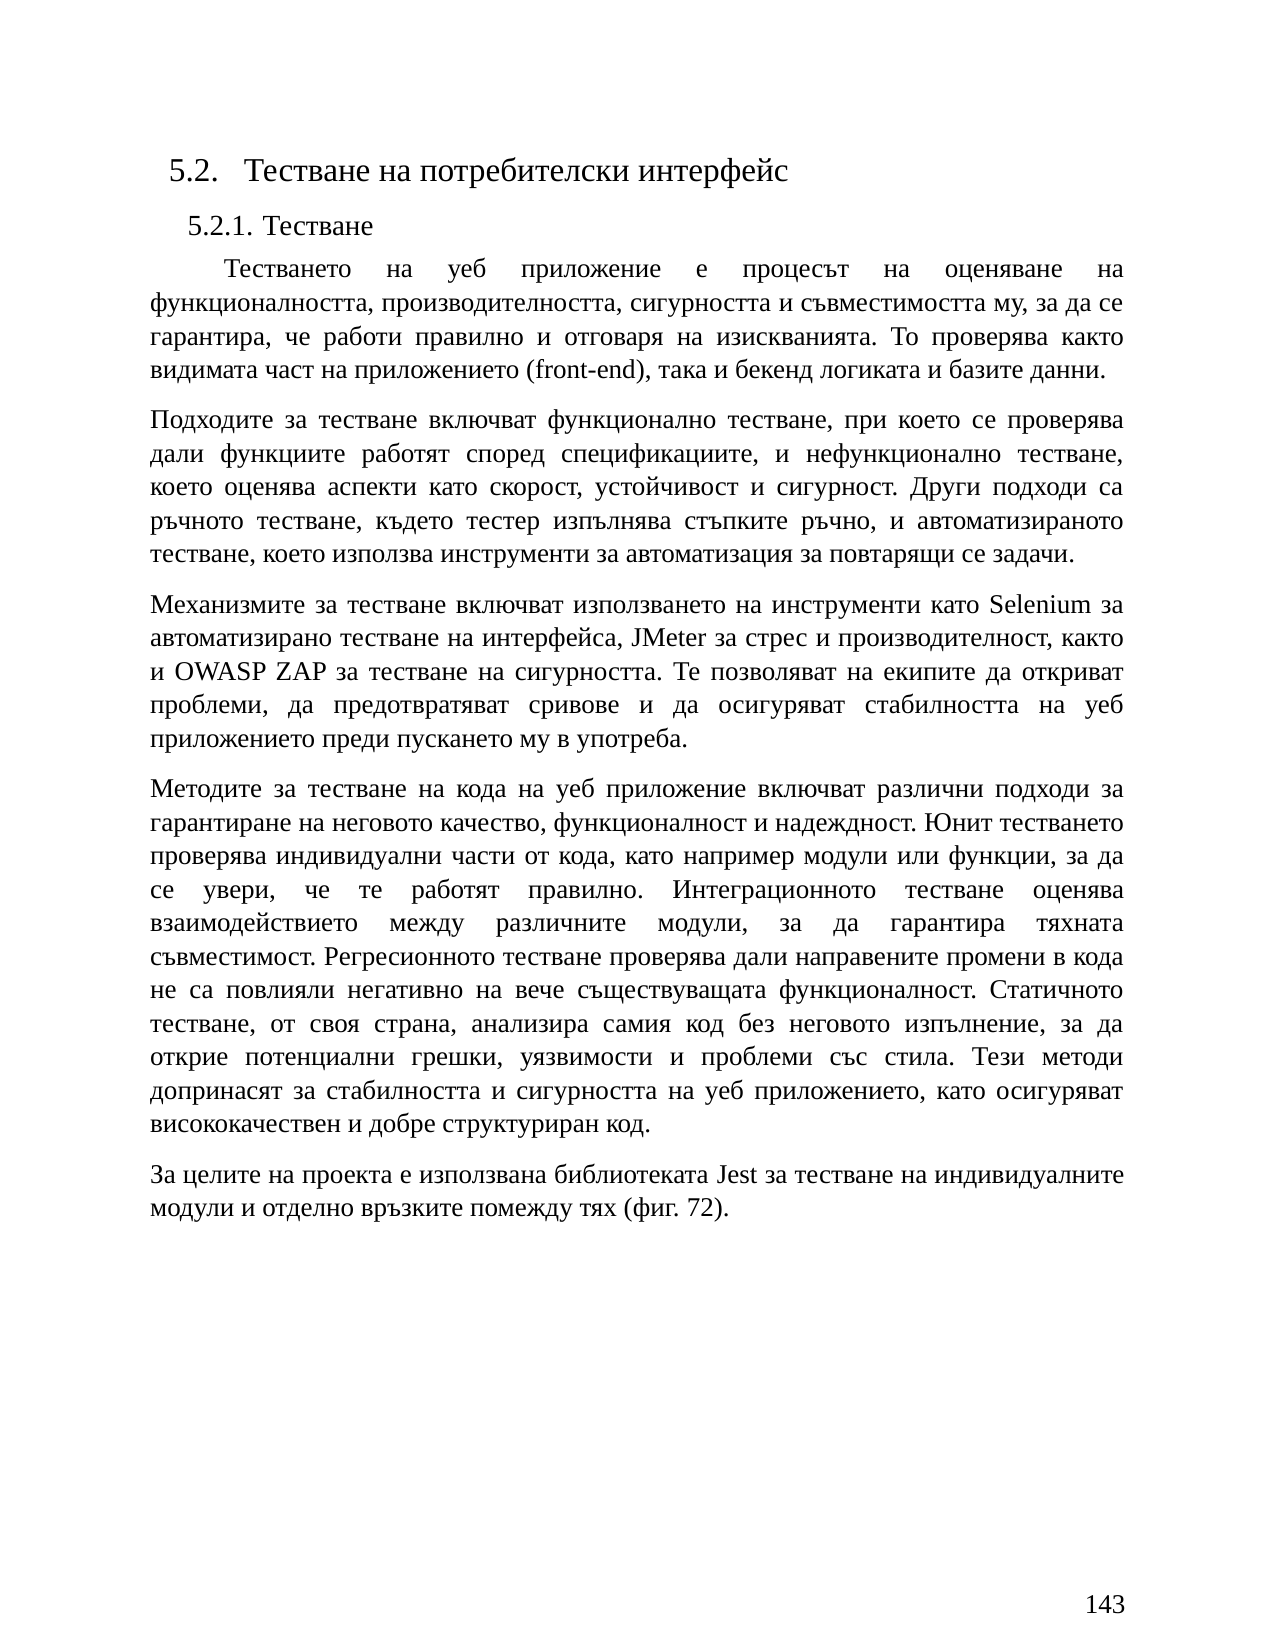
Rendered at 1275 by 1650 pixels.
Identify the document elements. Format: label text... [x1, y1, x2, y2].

text Механизмите за тестване включват използването на инструменти като Selenium за автоматизирано тестване на интерфейса, JMeter за стрес и производителност, както и OWASP ZAP за тестване на сигурността. Те позволяват на екипите да откриват проблеми, да предотвратяват сривове и да осигуряват стабилността на уеб приложението преди пускането му в употреба. [150, 588, 1125, 753]
text Методите за тестване на кода на уеб приложение включват различни подходи за гарантиране на неговото качество, функционалност и надеждност. Юнит тестването проверява индивидуални части от кода, като например модули или функции, за да се увери, че те работят правилно. Интеграционното тестване оценява взаимодействието между различните модули, за да гарантира тяхната съвместимост. Регресионното тестване проверява дали направените промени в кода не са повлияли негативно на вече съществуващата функционалност. Статичното тестване, от своя страна, анализира самия код без неговото изпълнение, за да открие потенциални грешки, уязвимости и проблеми със стила. Тези методи допринасят за стабилността и сигурността на уеб приложението, като осигуряват висококачествен и добре структуриран код. [150, 772, 1125, 1139]
subtitle Тестване на потребителски интерфейс [169, 150, 1125, 188]
text Тестването на уеб приложение е процесът на оценяване на функционалността, производителността, сигурността и съвместимостта му, за да се гарантира, че работи правилно и отговаря на изискванията. То проверява както видимата част на приложението (front-end), така и бекенд логиката и базите данни. [150, 252, 1125, 384]
text За целите на проекта е използвана библиотеката Jest за тестване на индивидуалните модули и отделно връзките помежду тях (фиг. 72). [150, 1158, 1125, 1222]
text Подходите за тестване включват функционално тестване, при което се проверява дали функциите работят според спецификациите, и нефункционално тестване, което оценява аспекти като скорост, устойчивост и сигурност. Други подходи са ръчното тестване, където тестер изпълнява стъпките ръчно, и автоматизираното тестване, което използва инструменти за автоматизация за повтарящи се задачи. [150, 403, 1125, 569]
subtitle Тестване [187, 208, 1125, 242]
